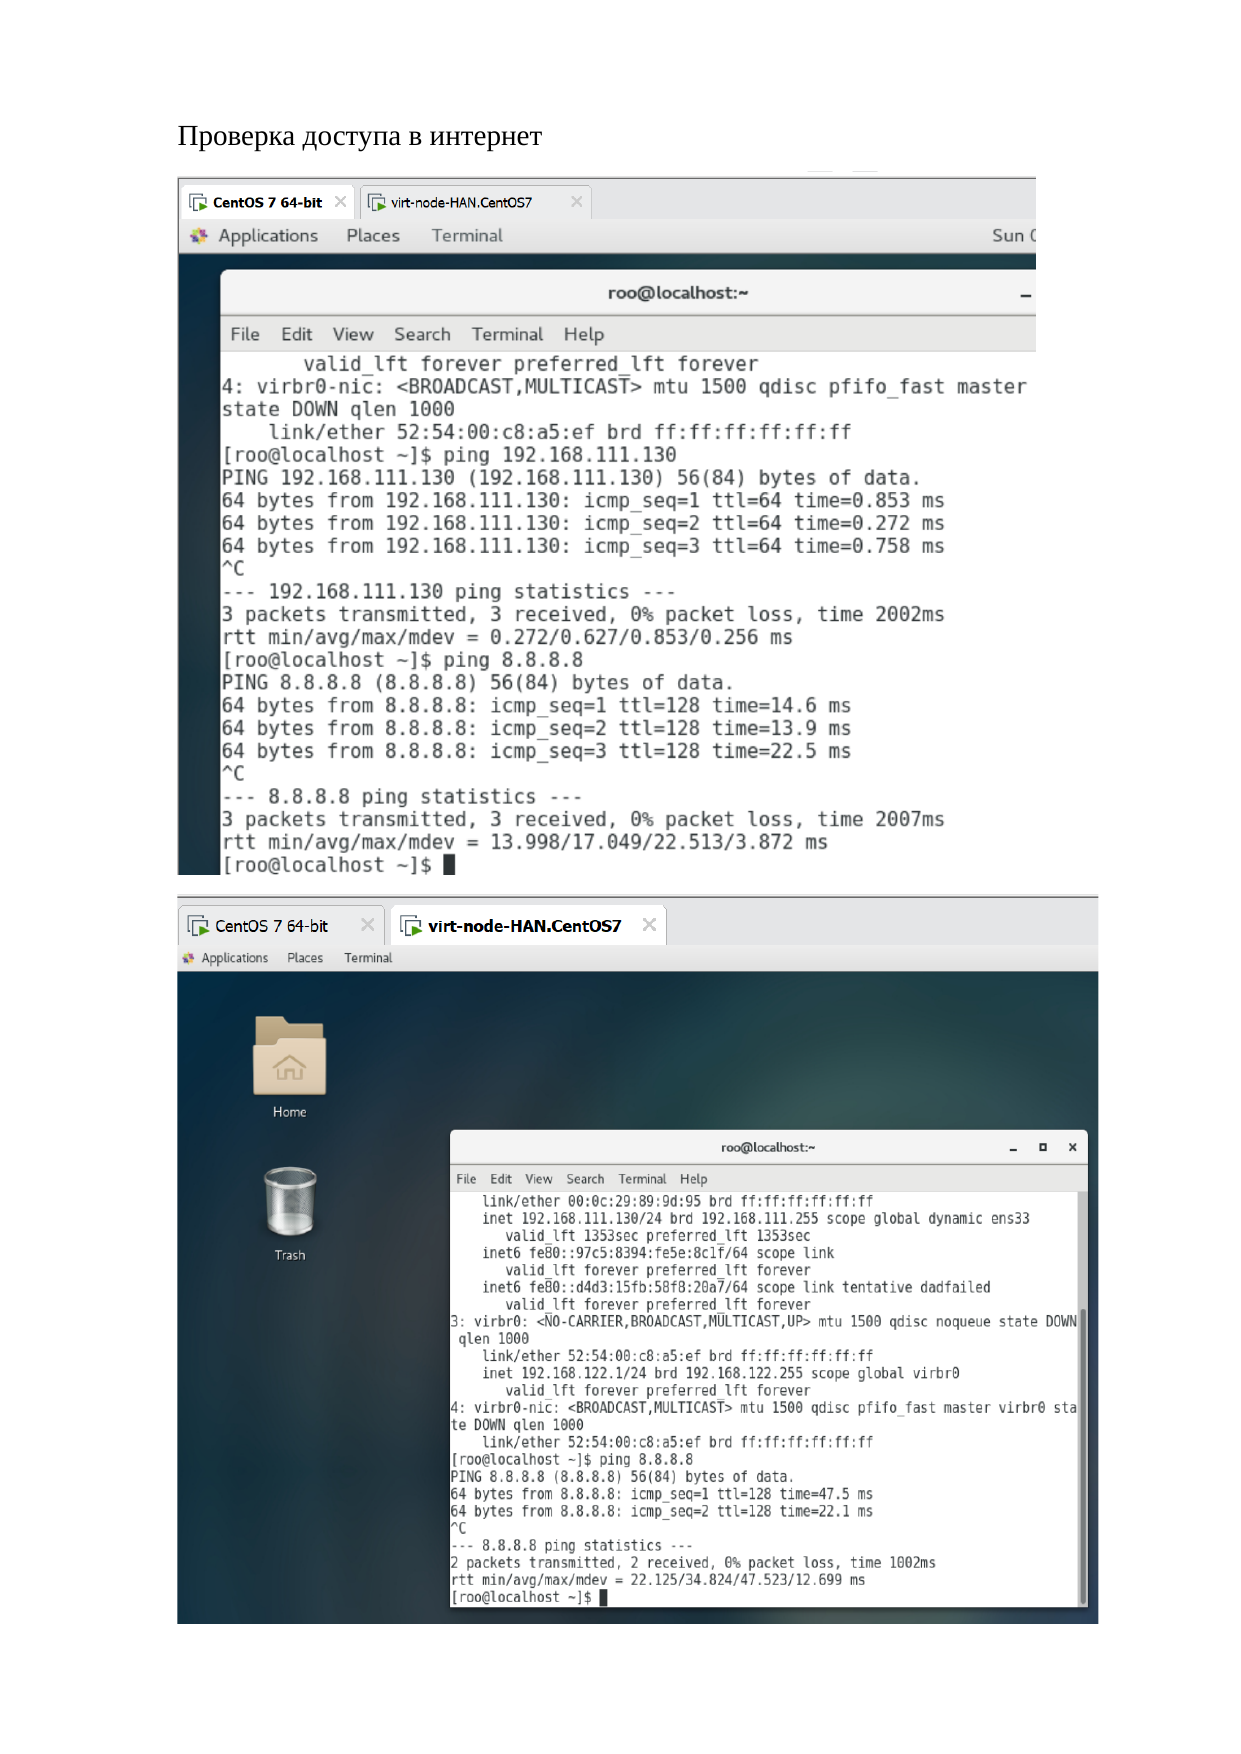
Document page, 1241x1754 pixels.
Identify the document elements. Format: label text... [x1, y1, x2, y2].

text Проверка доступа в интернет [177, 118, 1152, 152]
picture [177, 893, 1099, 1624]
picture [177, 171, 1036, 875]
